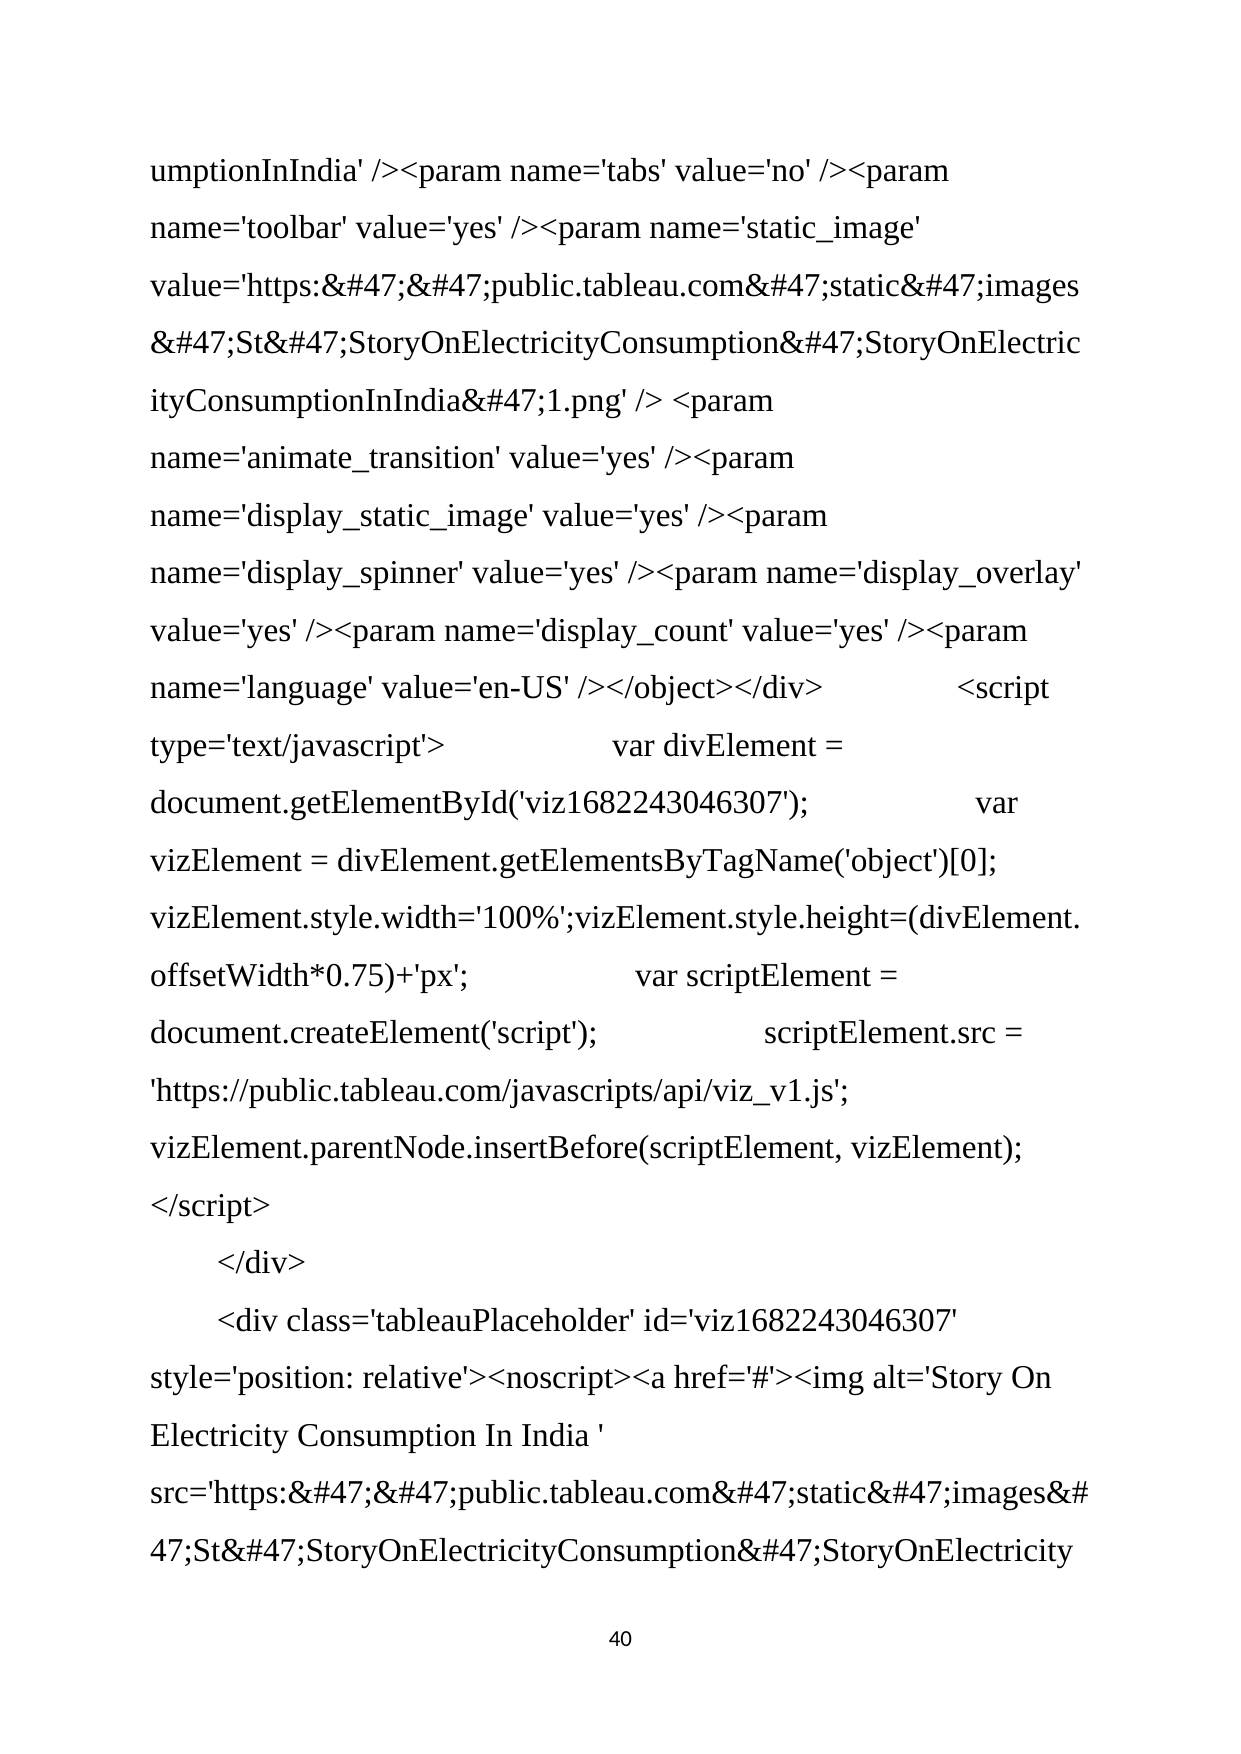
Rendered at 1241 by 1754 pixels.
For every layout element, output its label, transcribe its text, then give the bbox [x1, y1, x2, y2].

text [150, 1300, 1090, 1568]
text </div> [150, 1242, 1090, 1281]
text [150, 150, 1090, 1223]
